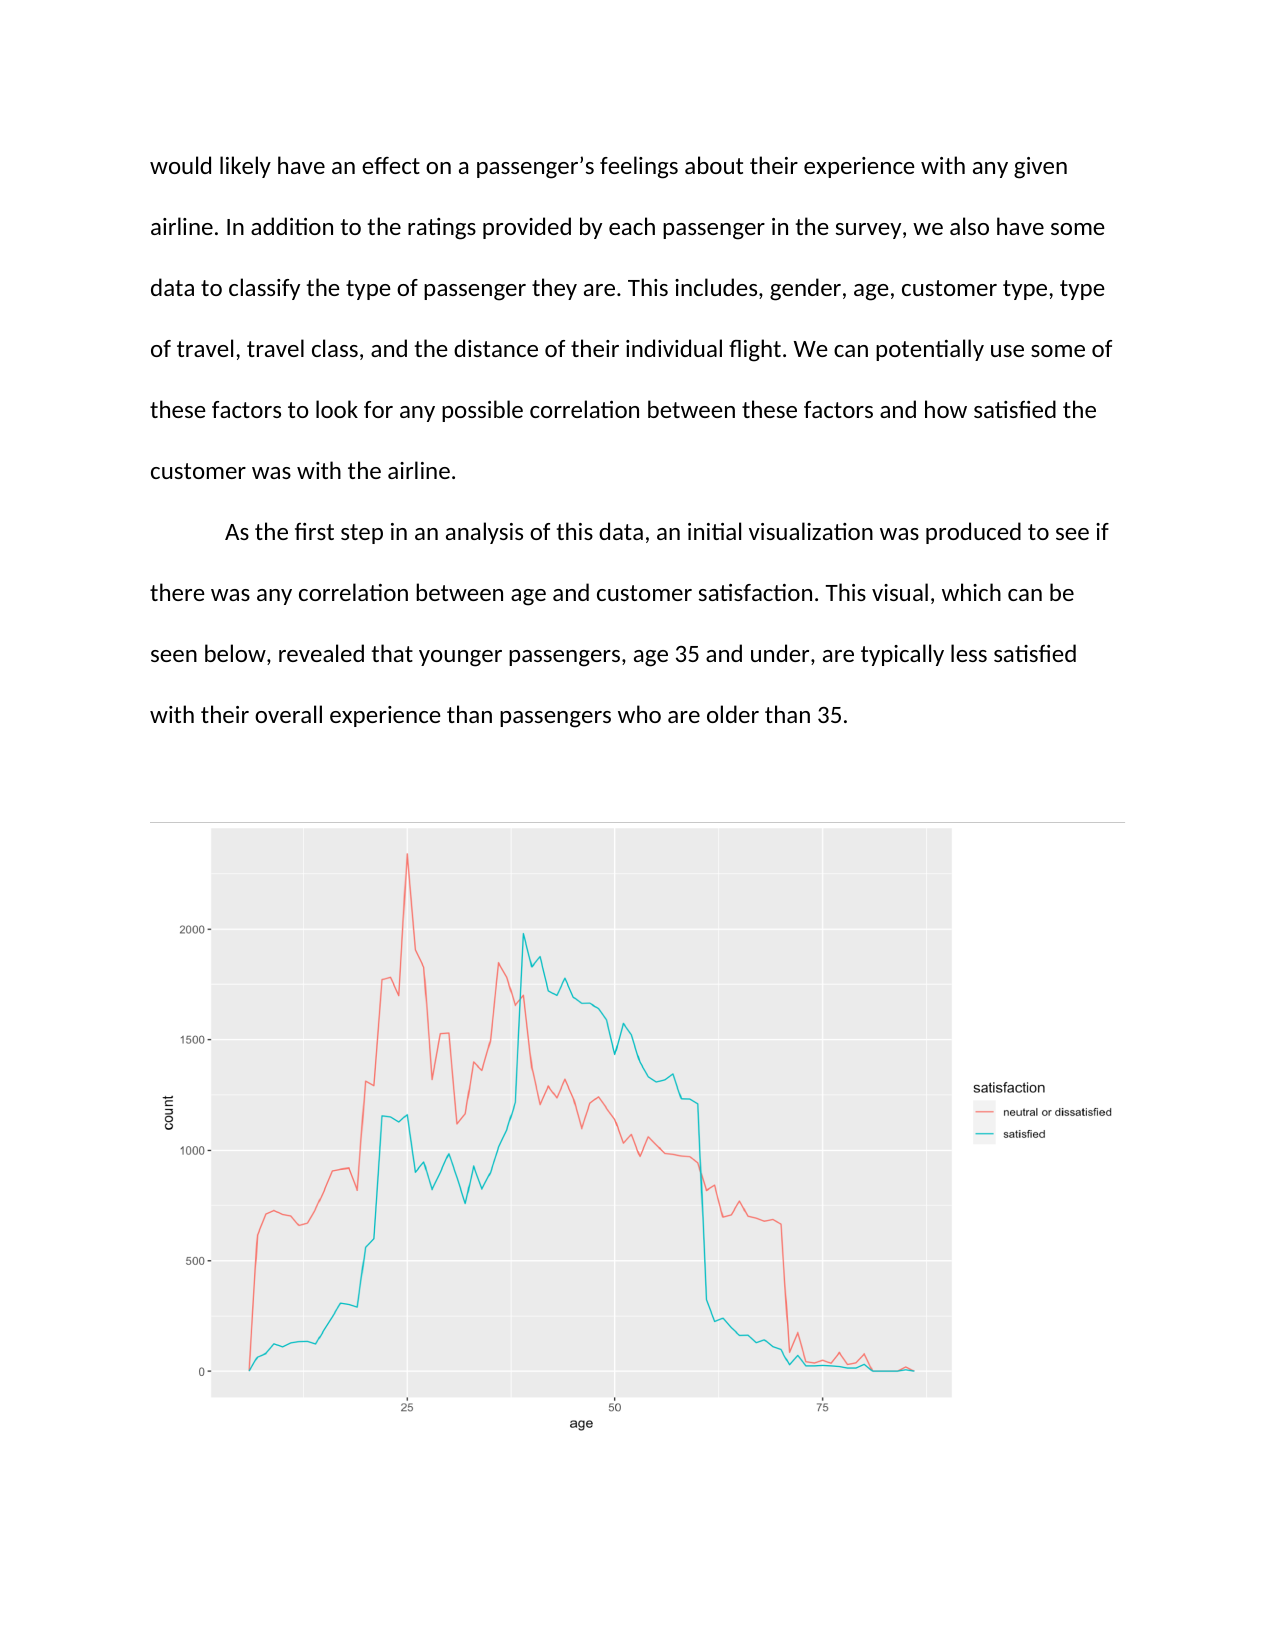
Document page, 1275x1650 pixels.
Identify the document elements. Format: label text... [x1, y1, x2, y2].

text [150, 150, 1125, 486]
picture [150, 821, 1125, 1435]
text As the first step in an analysis of this data, an initial visualization was produced to see if there was any correlation between age and customer satisfaction. This visual, which can be seen below, revealed that younger passengers, age 35 and under, are typically less satisfied with their overall experience than passengers who are older than 35. [150, 516, 1125, 730]
